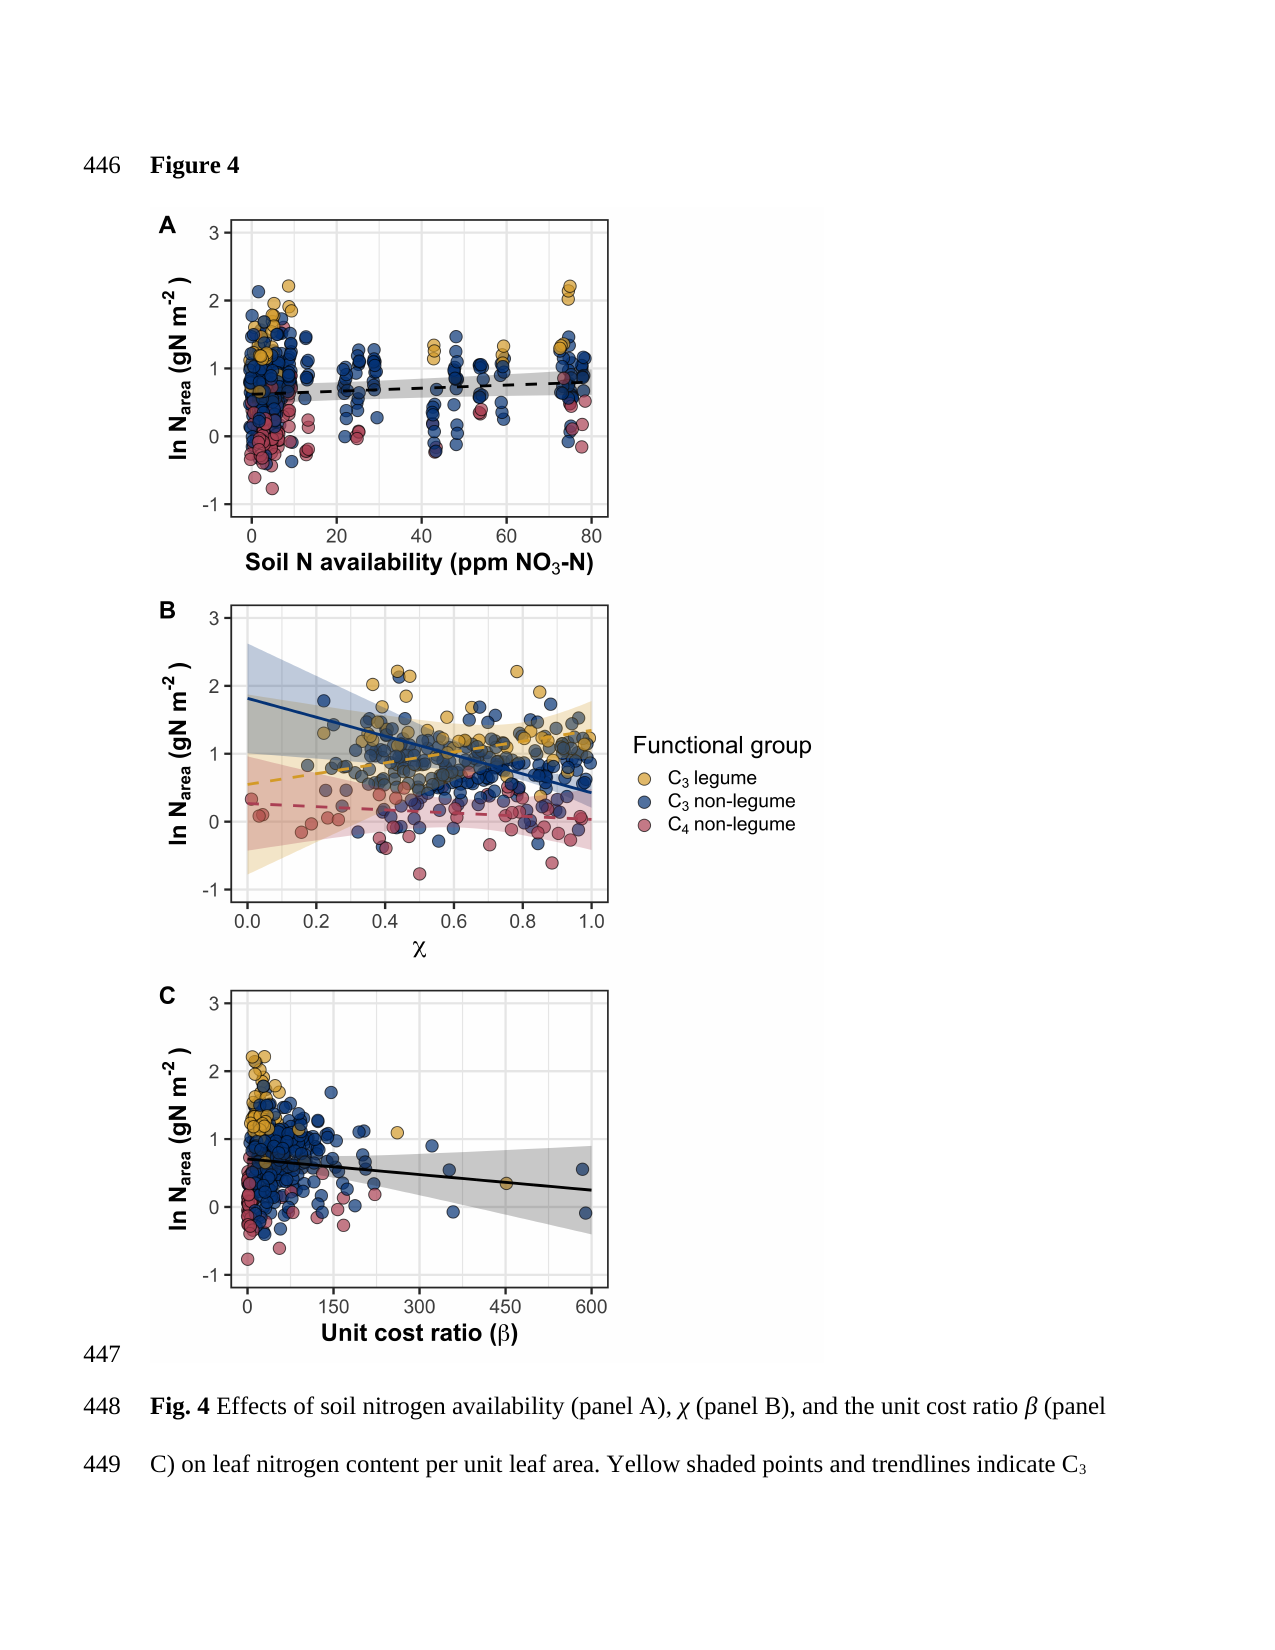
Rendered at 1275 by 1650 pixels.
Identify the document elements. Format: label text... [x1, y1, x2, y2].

text Figure 4 [150, 150, 1125, 179]
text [150, 1391, 1125, 1478]
picture [150, 207, 824, 1363]
